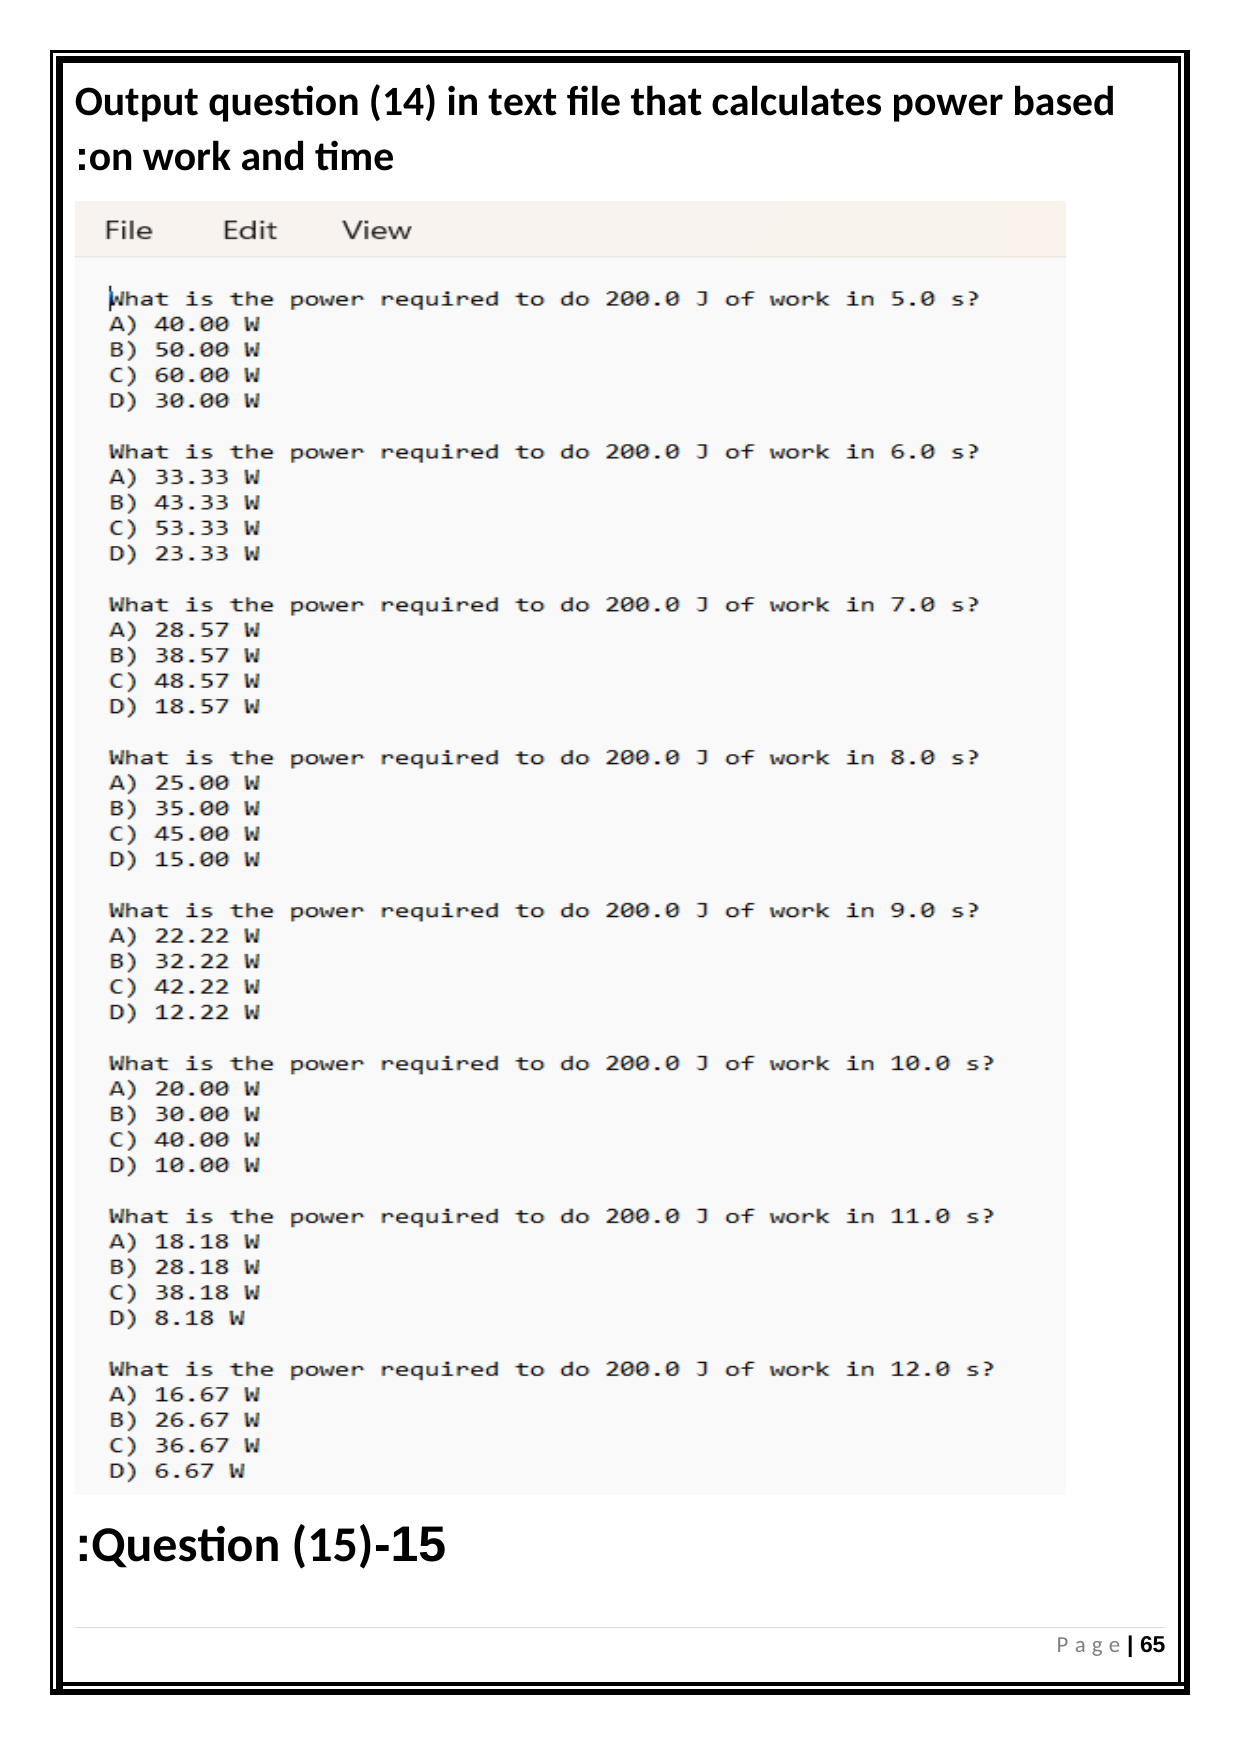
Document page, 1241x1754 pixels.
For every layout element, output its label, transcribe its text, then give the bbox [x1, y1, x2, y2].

text 15-Question (15): [75, 1513, 1165, 1574]
picture [74, 201, 1067, 1495]
text Output question (14) in text file that calculates power based on work and time: [75, 75, 1165, 181]
